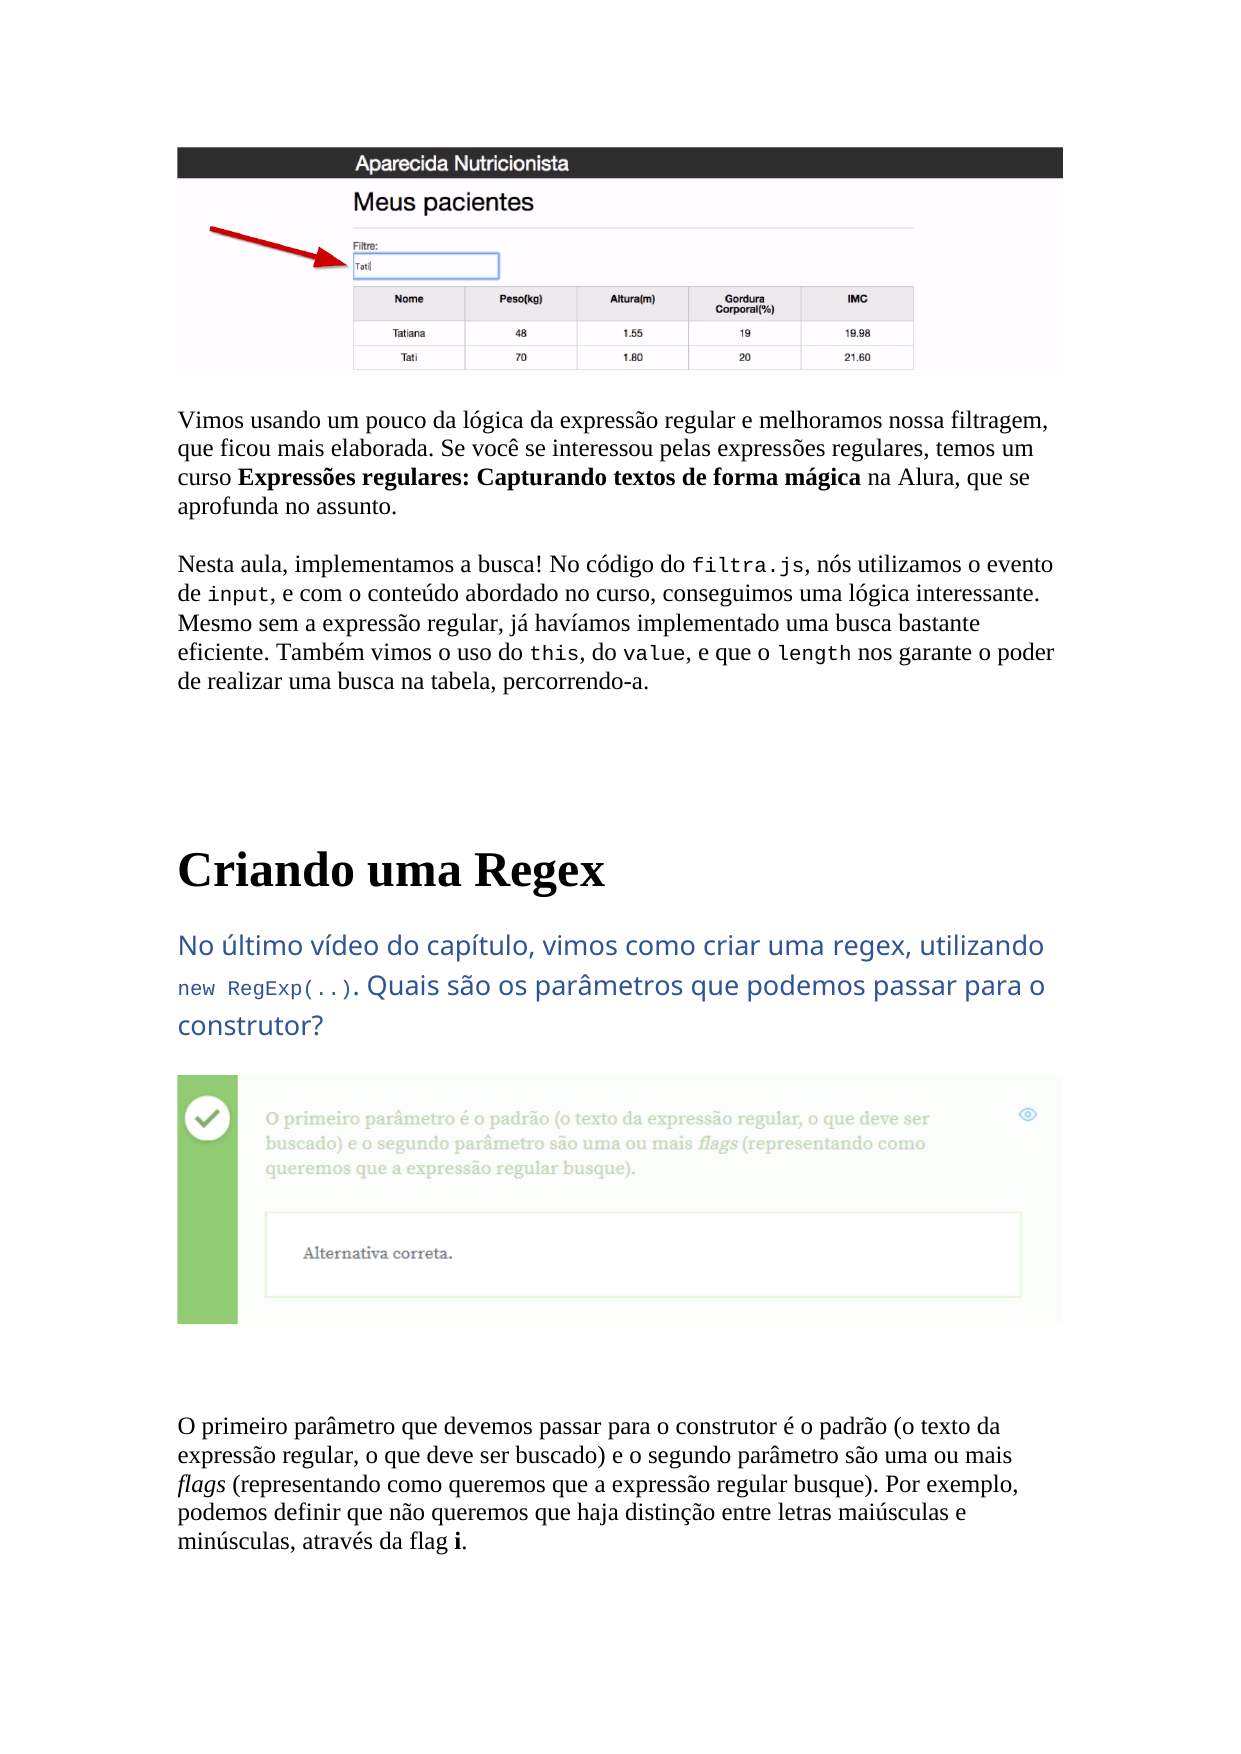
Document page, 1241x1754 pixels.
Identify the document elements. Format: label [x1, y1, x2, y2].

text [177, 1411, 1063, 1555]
picture [177, 147, 1063, 376]
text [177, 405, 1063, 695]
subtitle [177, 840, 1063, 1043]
picture [177, 1075, 1063, 1324]
